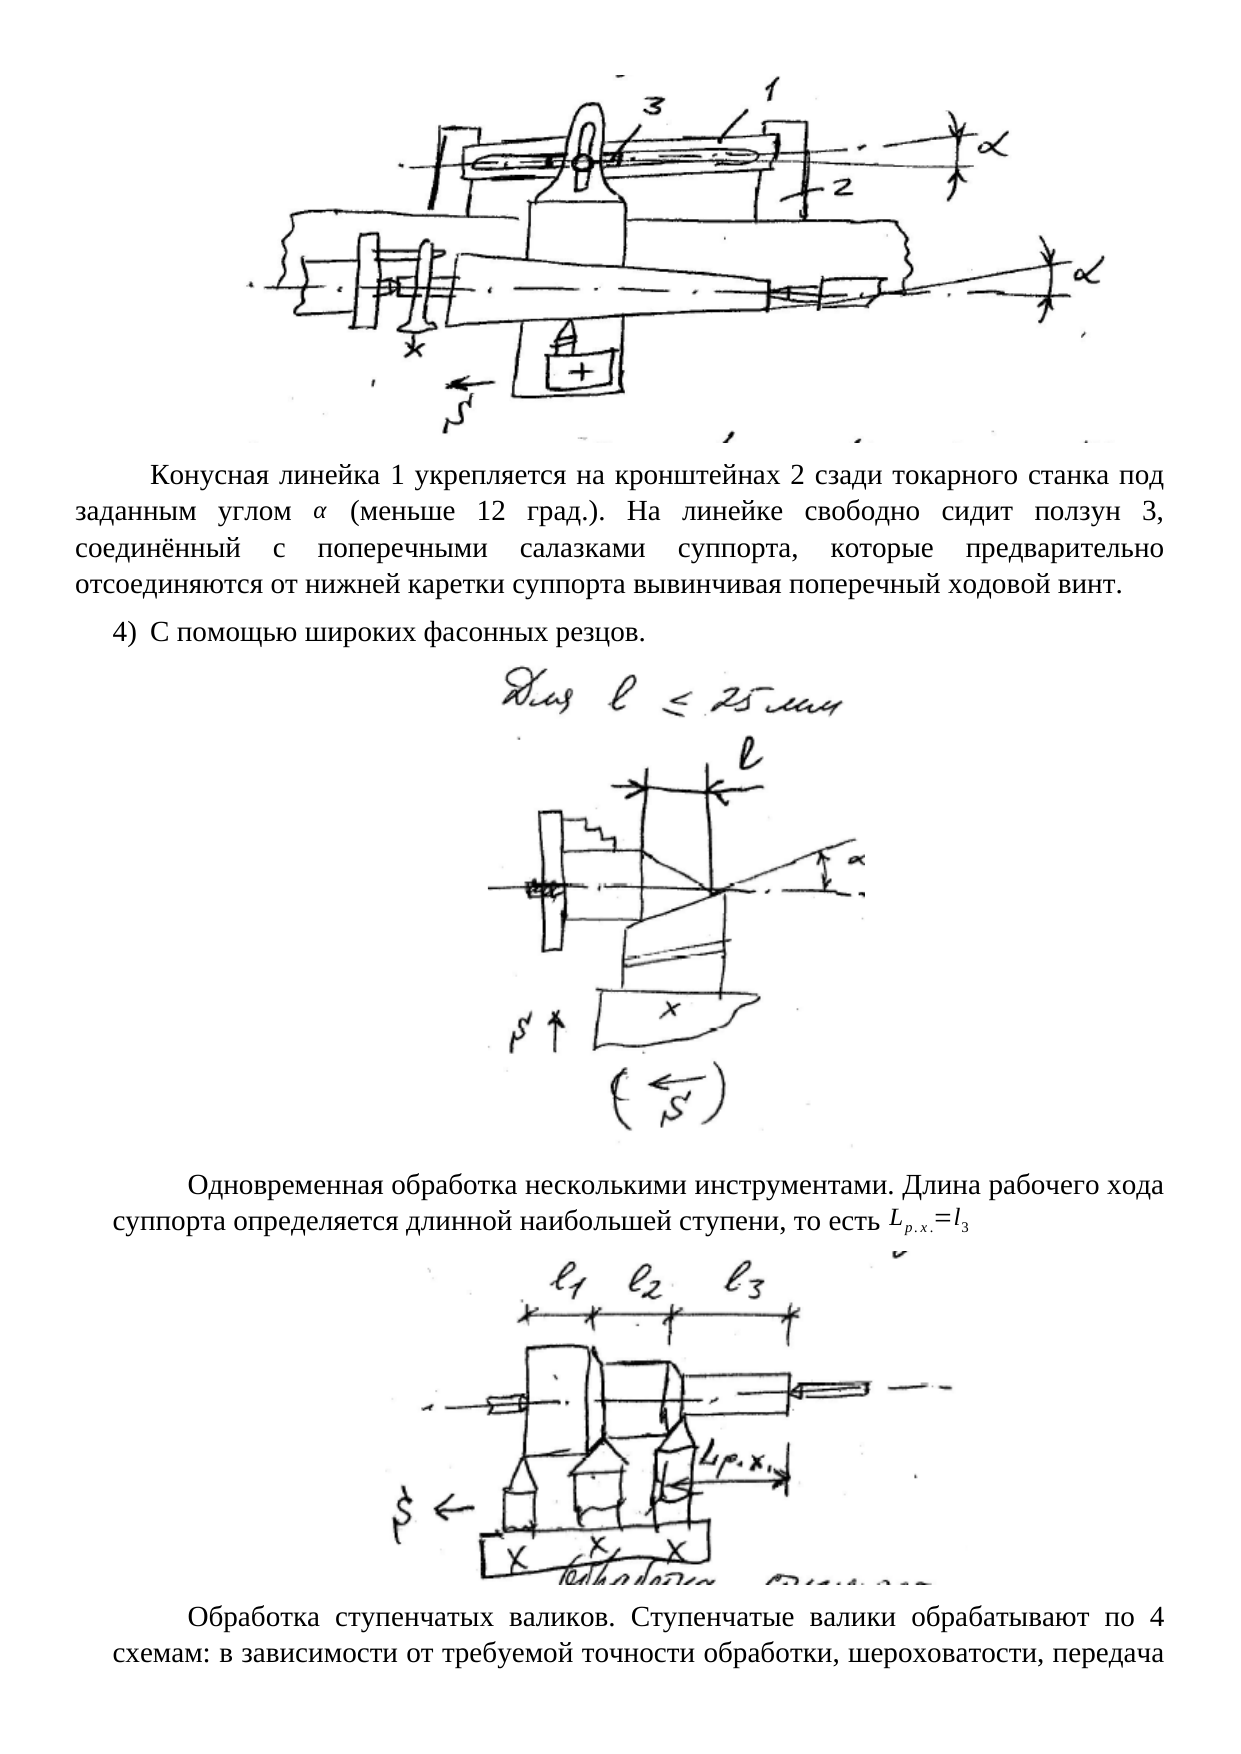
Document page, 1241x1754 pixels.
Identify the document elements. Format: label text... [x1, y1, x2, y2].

picture [385, 1251, 968, 1585]
picture [226, 75, 1127, 443]
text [112, 1599, 1165, 1669]
list С помощью широких фасонных резцов. [112, 614, 1165, 648]
picture [487, 663, 865, 1152]
text Конусная линейка 1 укрепляется на кронштейнах 2 сзади токарного станка под заданным углом (меньше 12 град.). На линейке свободно сидит ползун 3, соединённый с поперечными салазками суппорта, которые предварительно отсоединяются от нижней каретки суппорта вывинчивая поперечный ходовой винт. [75, 457, 1165, 599]
text Одновременная обработка несколькими инструментами. Длина рабочего хода суппорта определяется длинной наибольшей ступени, то есть [112, 1167, 1165, 1236]
